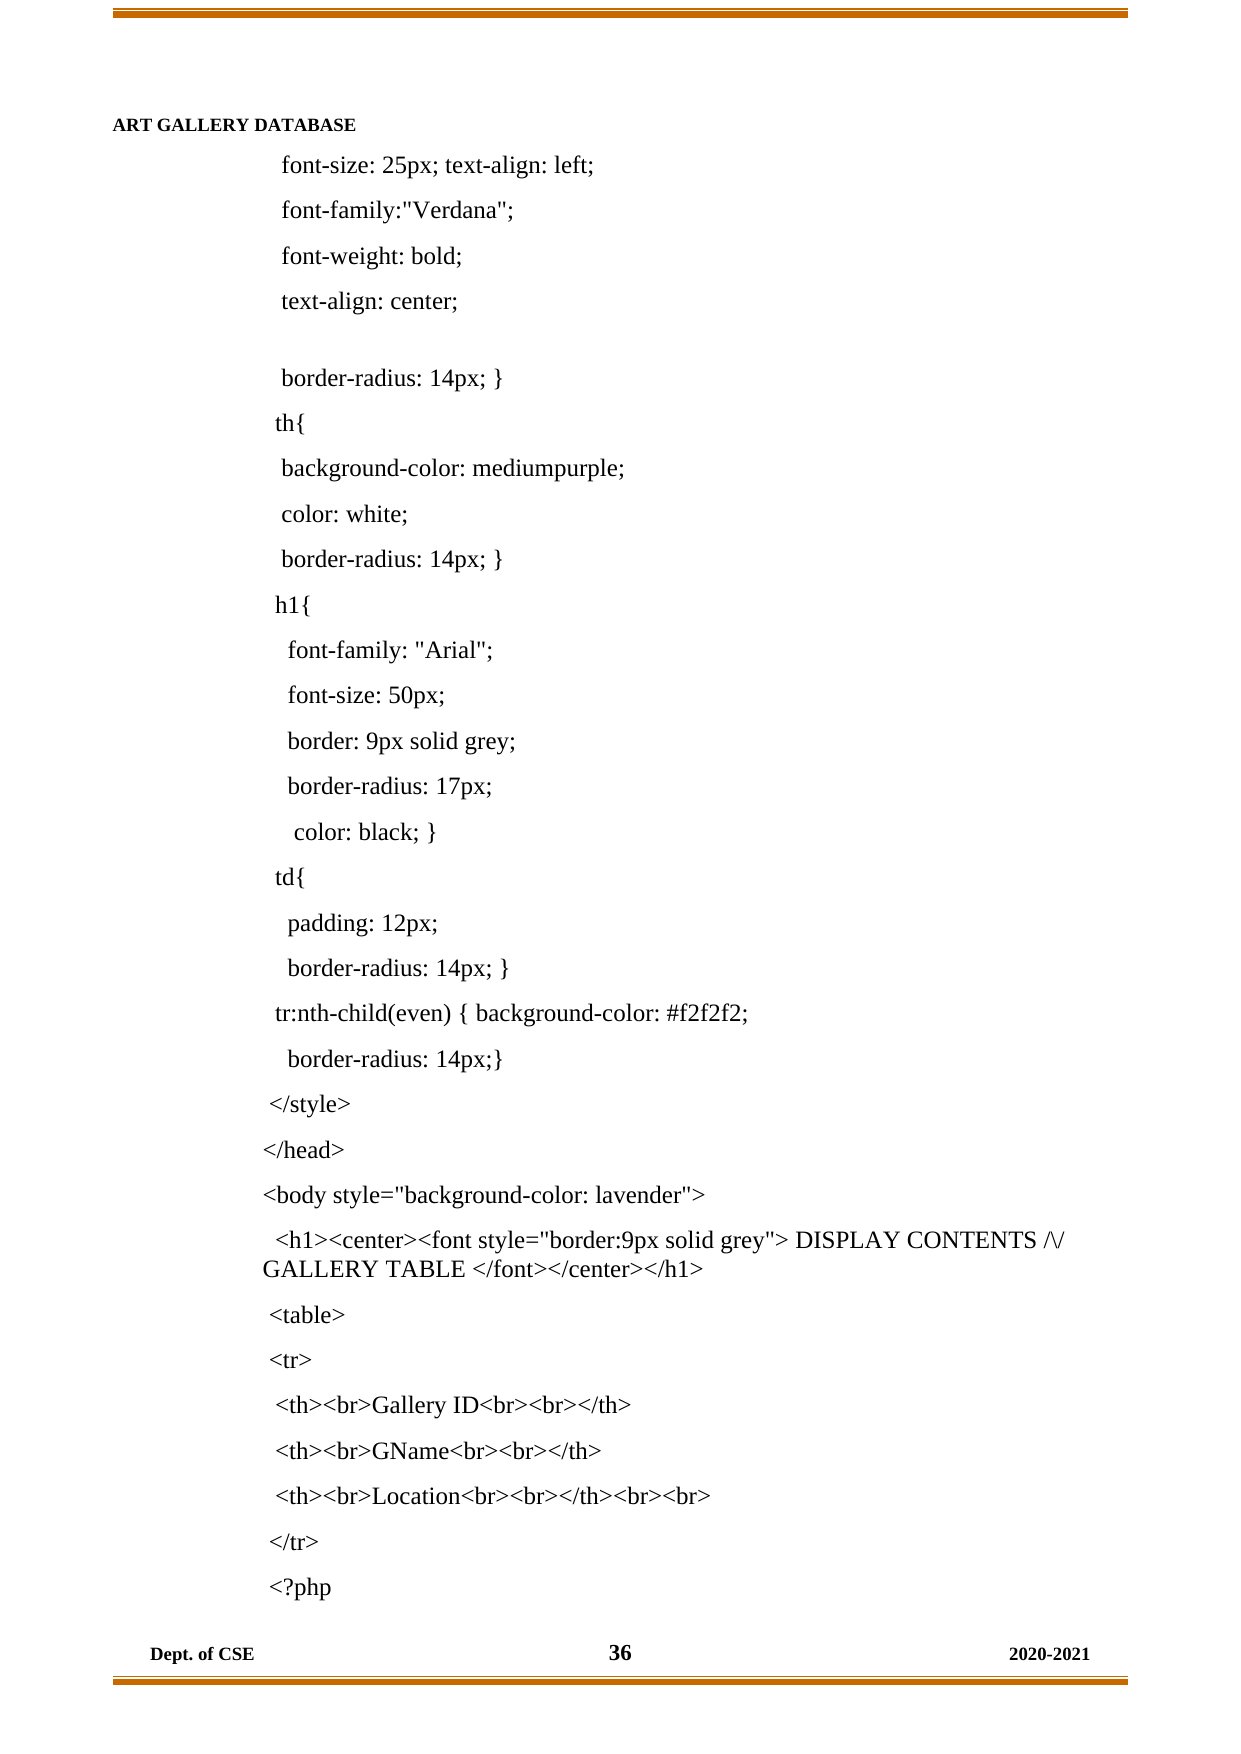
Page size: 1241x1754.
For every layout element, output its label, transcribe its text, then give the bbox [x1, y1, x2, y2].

text border: 9px solid grey; [262, 726, 1092, 755]
text font-family:"Verdana"; [262, 195, 1092, 224]
text border-radius: 14px; } [262, 544, 1092, 573]
text <th><br>GName<br><br></th> [262, 1436, 1092, 1465]
text border-radius: 14px; } [262, 363, 1092, 391]
text <tr> [262, 1345, 1092, 1374]
text font-size: 25px; text-align: left; [262, 150, 1092, 179]
text h1{ [262, 590, 1092, 618]
text border-radius: 17px; [262, 771, 1092, 800]
text padding: 12px; [262, 908, 1092, 936]
text <th><br>Gallery ID<br><br></th> [262, 1391, 1092, 1419]
text <?php [262, 1572, 1092, 1601]
text font-weight: bold; [262, 241, 1092, 269]
text <h1><center><font style="border:9px solid grey"> DISPLAY CONTENTS /\/ GALLERY TABLE </font></center></h1> [262, 1226, 1092, 1283]
text <body style="background-color: lavender"> [262, 1180, 1092, 1209]
text border-radius: 14px;} [262, 1044, 1092, 1073]
text tr:nth-child(even) { background-color: #f2f2f2; [262, 998, 1092, 1027]
text <th><br>Location<br><br></th><br><br> [262, 1481, 1092, 1510]
text background-color: mediumpurple; [262, 453, 1092, 482]
text <table> [262, 1300, 1092, 1328]
text </style> [262, 1089, 1092, 1118]
text font-size: 50px; [262, 681, 1092, 709]
text border-radius: 14px; } [262, 953, 1092, 982]
text color: black; } [262, 817, 1092, 846]
text color: white; [262, 499, 1092, 528]
text td{ [262, 862, 1092, 891]
text th{ [262, 408, 1092, 437]
text font-family: "Arial"; [262, 635, 1092, 664]
text </tr> [262, 1527, 1092, 1556]
text text-align: center; [262, 286, 1092, 315]
text </head> [262, 1135, 1092, 1163]
